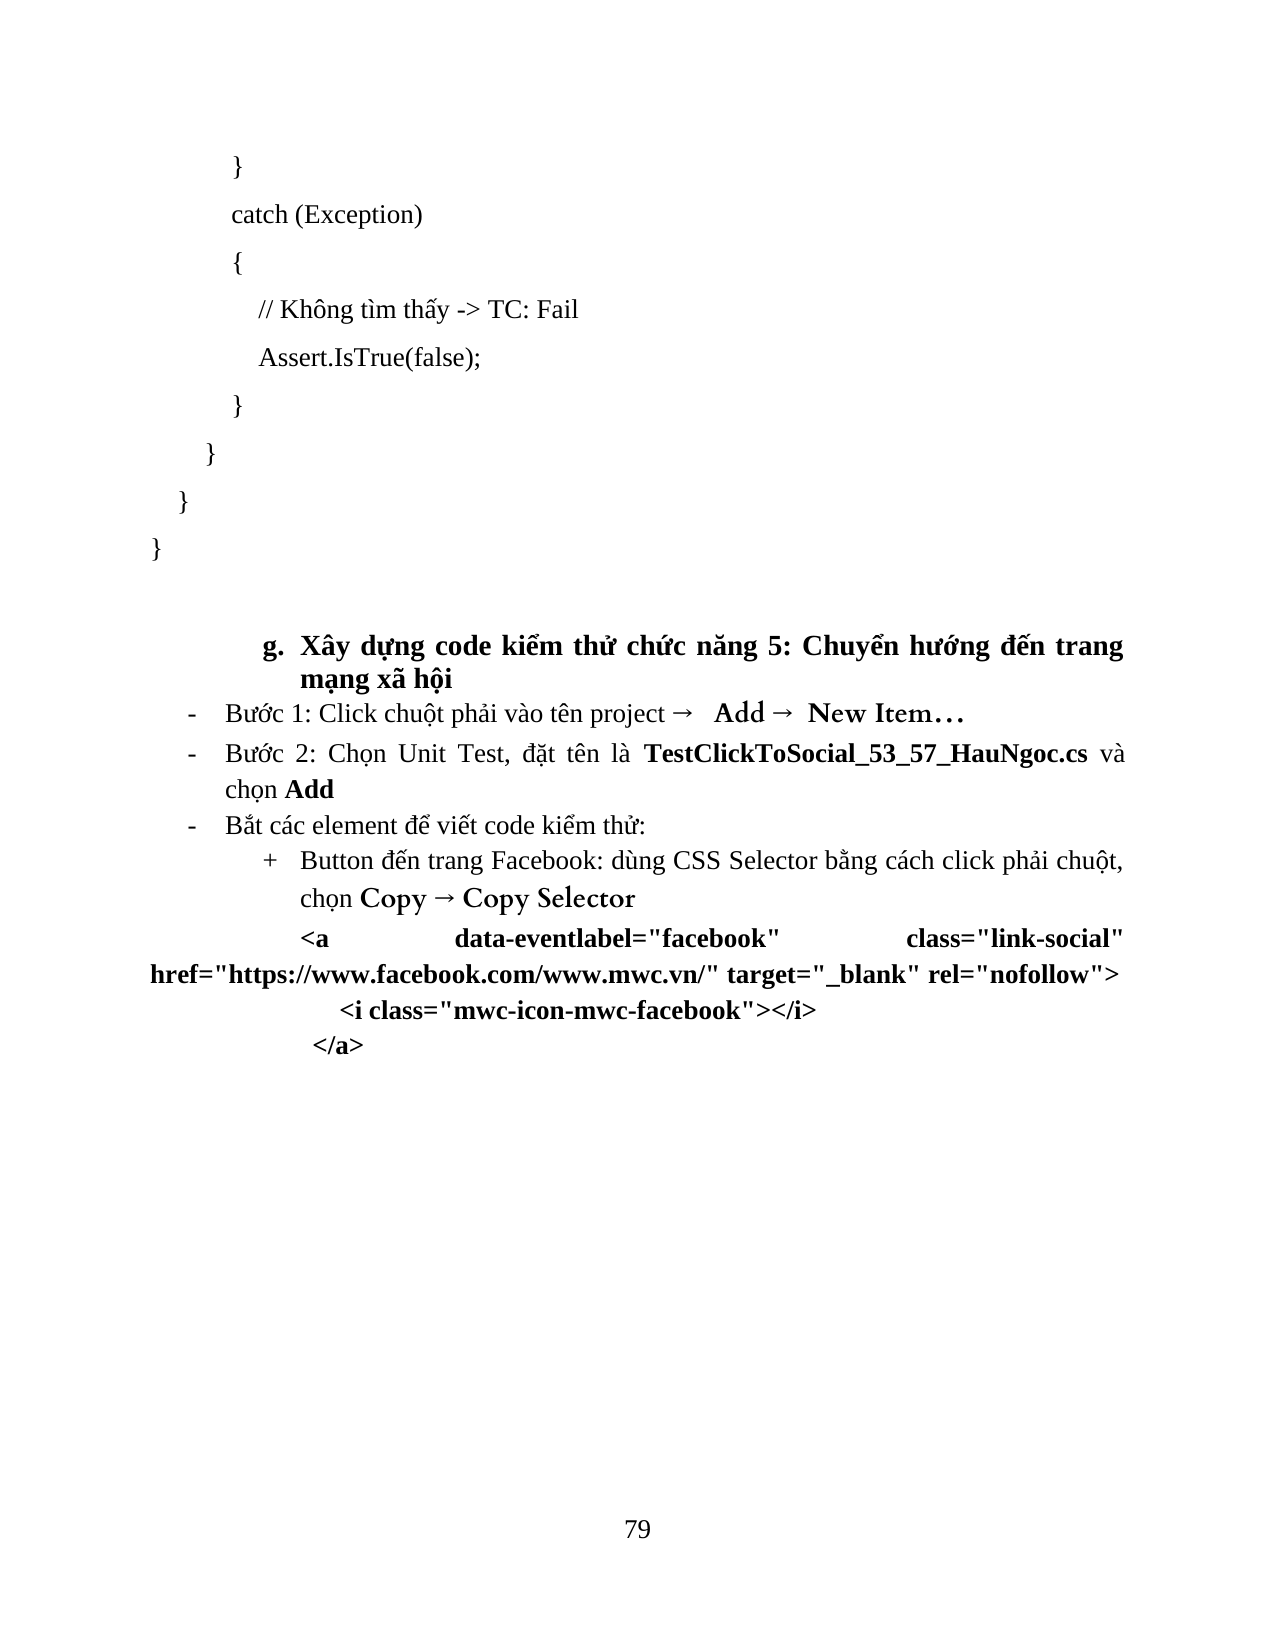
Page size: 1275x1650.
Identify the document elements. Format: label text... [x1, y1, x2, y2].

text } [150, 389, 1125, 420]
text { [150, 246, 1125, 277]
text <a data-eventlabel="facebook" class="link-social" href="https://www.facebook.com/www.mwc.vn/" target="_blank" rel="nofollow"> [150, 922, 1125, 989]
text // Không tìm thấy -> TC: Fail [150, 293, 1125, 324]
list Bước 1: Click chuột phải vào tên project [187, 695, 1125, 732]
subtitle Xây dựng code kiểm thử chức năng 5: Chuyển hướng đến trang mạng xã hội [262, 628, 1125, 695]
list Bước 2: Chọn Unit Test, đặt tên là TestClickToSocial_53_57_HauNgoc.cs và chọn Add [187, 737, 1125, 804]
list Button đến trang Facebook: dùng CSS Selector bằng cách click phải chuột, chọn [262, 844, 1125, 917]
text } [150, 437, 1125, 468]
text catch (Exception) [150, 198, 1125, 229]
list Bắt các element để viết code kiểm thử: [187, 809, 1125, 840]
text } [150, 532, 1125, 564]
text <i class="mwc-icon-mwc-facebook"></i> [150, 994, 1125, 1025]
text } [150, 150, 1125, 181]
text </a> [150, 1029, 1125, 1061]
text } [150, 485, 1125, 516]
text Assert.IsTrue(false); [150, 341, 1125, 372]
